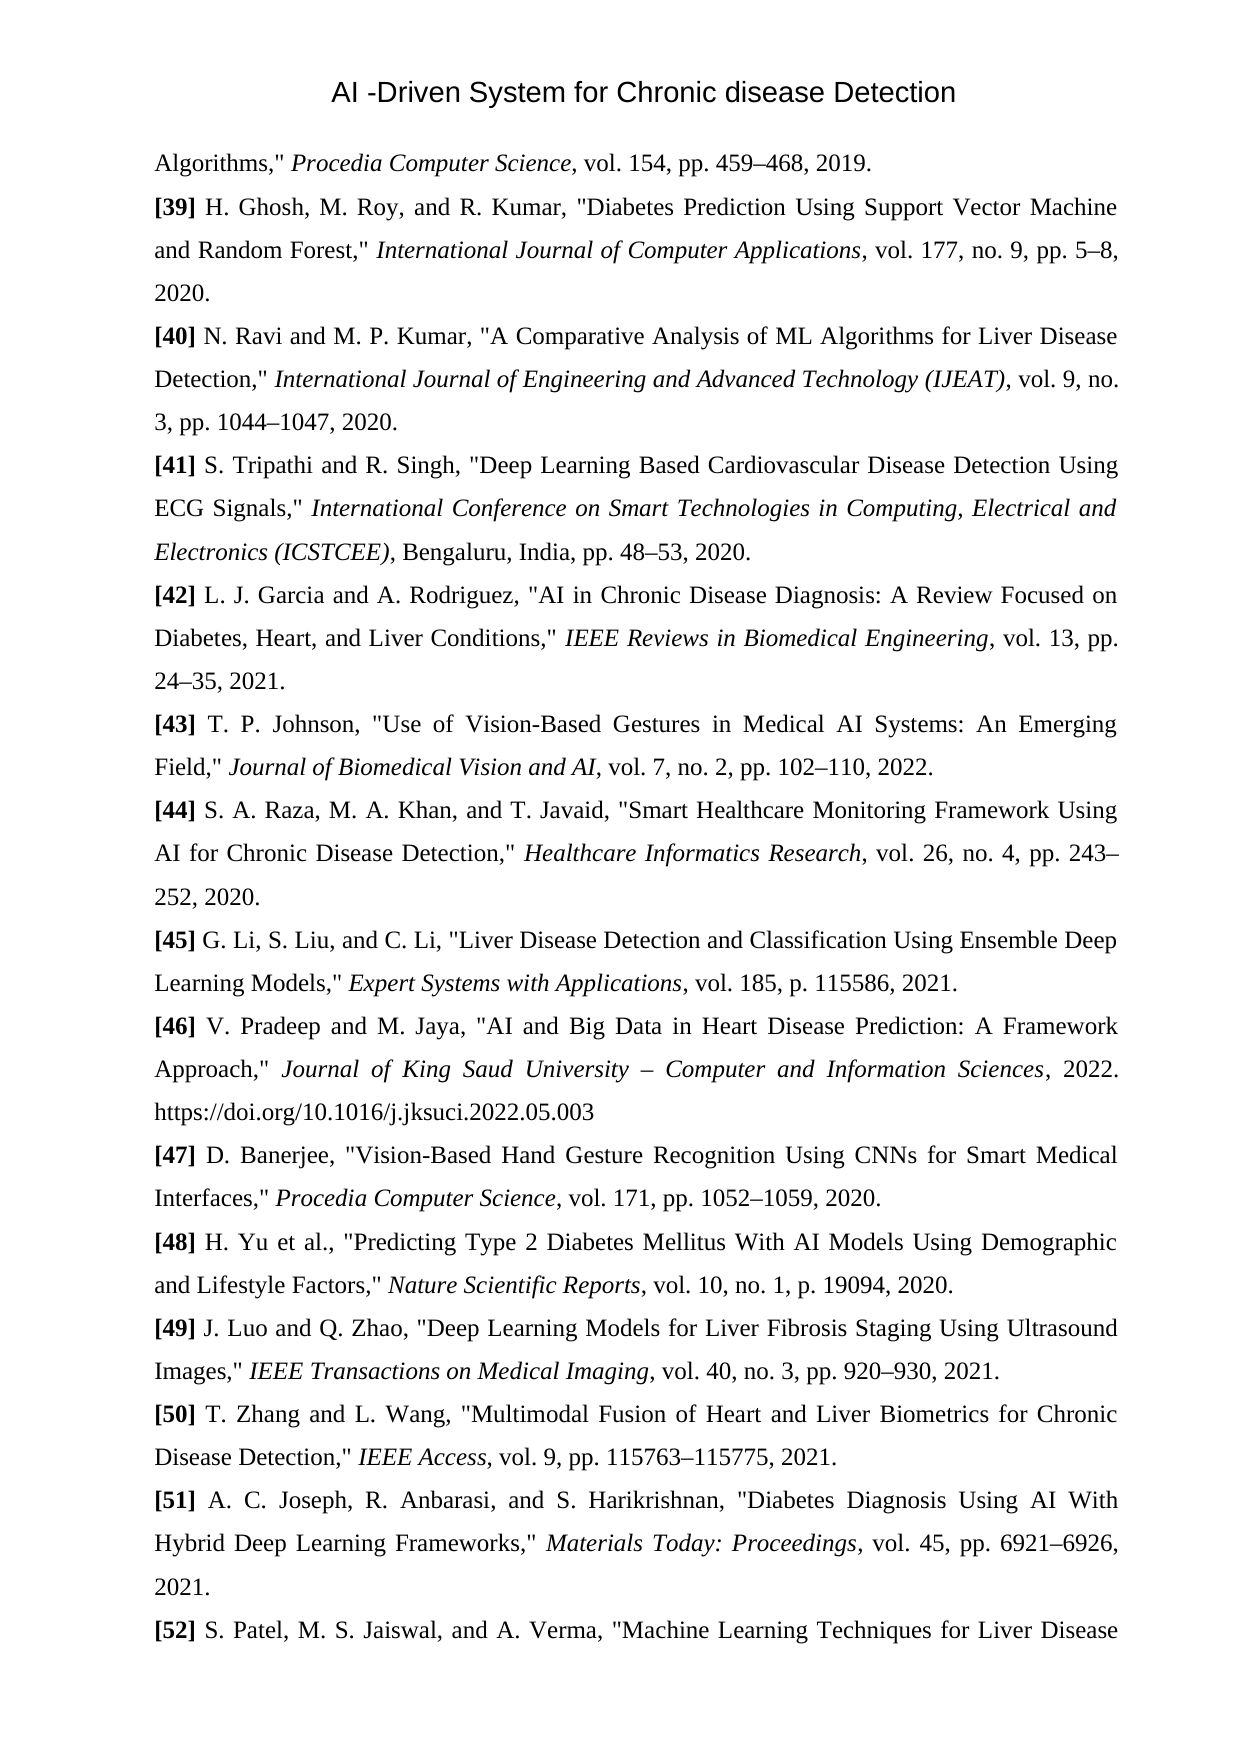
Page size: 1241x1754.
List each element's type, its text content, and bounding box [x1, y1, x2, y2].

text [43] T. P. Johnson, "Use of Vision-Based Gestures in Medical AI Systems: An Emerging Field," Journal of Biomedical Vision and AI, vol. 7, no. 2, pp. 102–110, 2022. [154, 709, 1119, 781]
text [41] S. Tripathi and R. Singh, "Deep Learning Based Cardiovascular Disease Detection Using ECG Signals," International Conference on Smart Technologies in Computing, Electrical and Electronics (ICSTCEE), Bengaluru, India, pp. 48–53, 2020. [154, 450, 1119, 565]
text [154, 1615, 1119, 1643]
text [154, 148, 1119, 177]
text [48] H. Yu et al., "Predicting Type 2 Diabetes Mellitus With AI Models Using Demographic and Lifestyle Factors," Nature Scientific Reports, vol. 10, no. 1, p. 19094, 2020. [154, 1227, 1119, 1298]
text [46] V. Pradeep and M. Jaya, "AI and Big Data in Heart Disease Prediction: A Framework Approach," Journal of King Saud University – Computer and Information Sciences, 2022. https://doi.org/10.1016/j.jksuci.2022.05.003 [154, 1011, 1119, 1126]
text [47] D. Banerjee, "Vision-Based Hand Gesture Recognition Using CNNs for Smart Medical Interfaces," Procedia Computer Science, vol. 171, pp. 1052–1059, 2020. [154, 1140, 1119, 1212]
text [49] J. Luo and Q. Zhao, "Deep Learning Models for Liver Fibrosis Staging Using Ultrasound Images," IEEE Transactions on Medical Imaging, vol. 40, no. 3, pp. 920–930, 2021. [154, 1313, 1119, 1385]
text [39] H. Ghosh, M. Roy, and R. Kumar, "Diabetes Prediction Using Support Vector Machine and Random Forest," International Journal of Computer Applications, vol. 177, no. 9, pp. 5–8, 2020. [154, 192, 1119, 307]
text [51] A. C. Joseph, R. Anbarasi, and S. Harikrishnan, "Diabetes Diagnosis Using AI With Hybrid Deep Learning Frameworks," Materials Today: Proceedings, vol. 45, pp. 6921–6926, 2021. [154, 1485, 1119, 1600]
text [40] N. Ravi and M. P. Kumar, "A Comparative Analysis of ML Algorithms for Liver Disease Detection," International Journal of Engineering and Advanced Technology (IJEAT), vol. 9, no. 3, pp. 1044–1047, 2020. [154, 321, 1119, 436]
text [42] L. J. Garcia and A. Rodriguez, "AI in Chronic Disease Diagnosis: A Review Focused on Diabetes, Heart, and Liver Conditions," IEEE Reviews in Biomedical Engineering, vol. 13, pp. 24–35, 2021. [154, 580, 1119, 695]
text [44] S. A. Raza, M. A. Khan, and T. Javaid, "Smart Healthcare Monitoring Framework Using AI for Chronic Disease Detection," Healthcare Informatics Research, vol. 26, no. 4, pp. 243–252, 2020. [154, 795, 1119, 910]
text [45] G. Li, S. Liu, and C. Li, "Liver Disease Detection and Classification Using Ensemble Deep Learning Models," Expert Systems with Applications, vol. 185, p. 115586, 2021. [154, 925, 1119, 997]
text [50] T. Zhang and L. Wang, "Multimodal Fusion of Heart and Liver Biometrics for Chronic Disease Detection," IEEE Access, vol. 9, pp. 115763–115775, 2021. [154, 1399, 1119, 1471]
